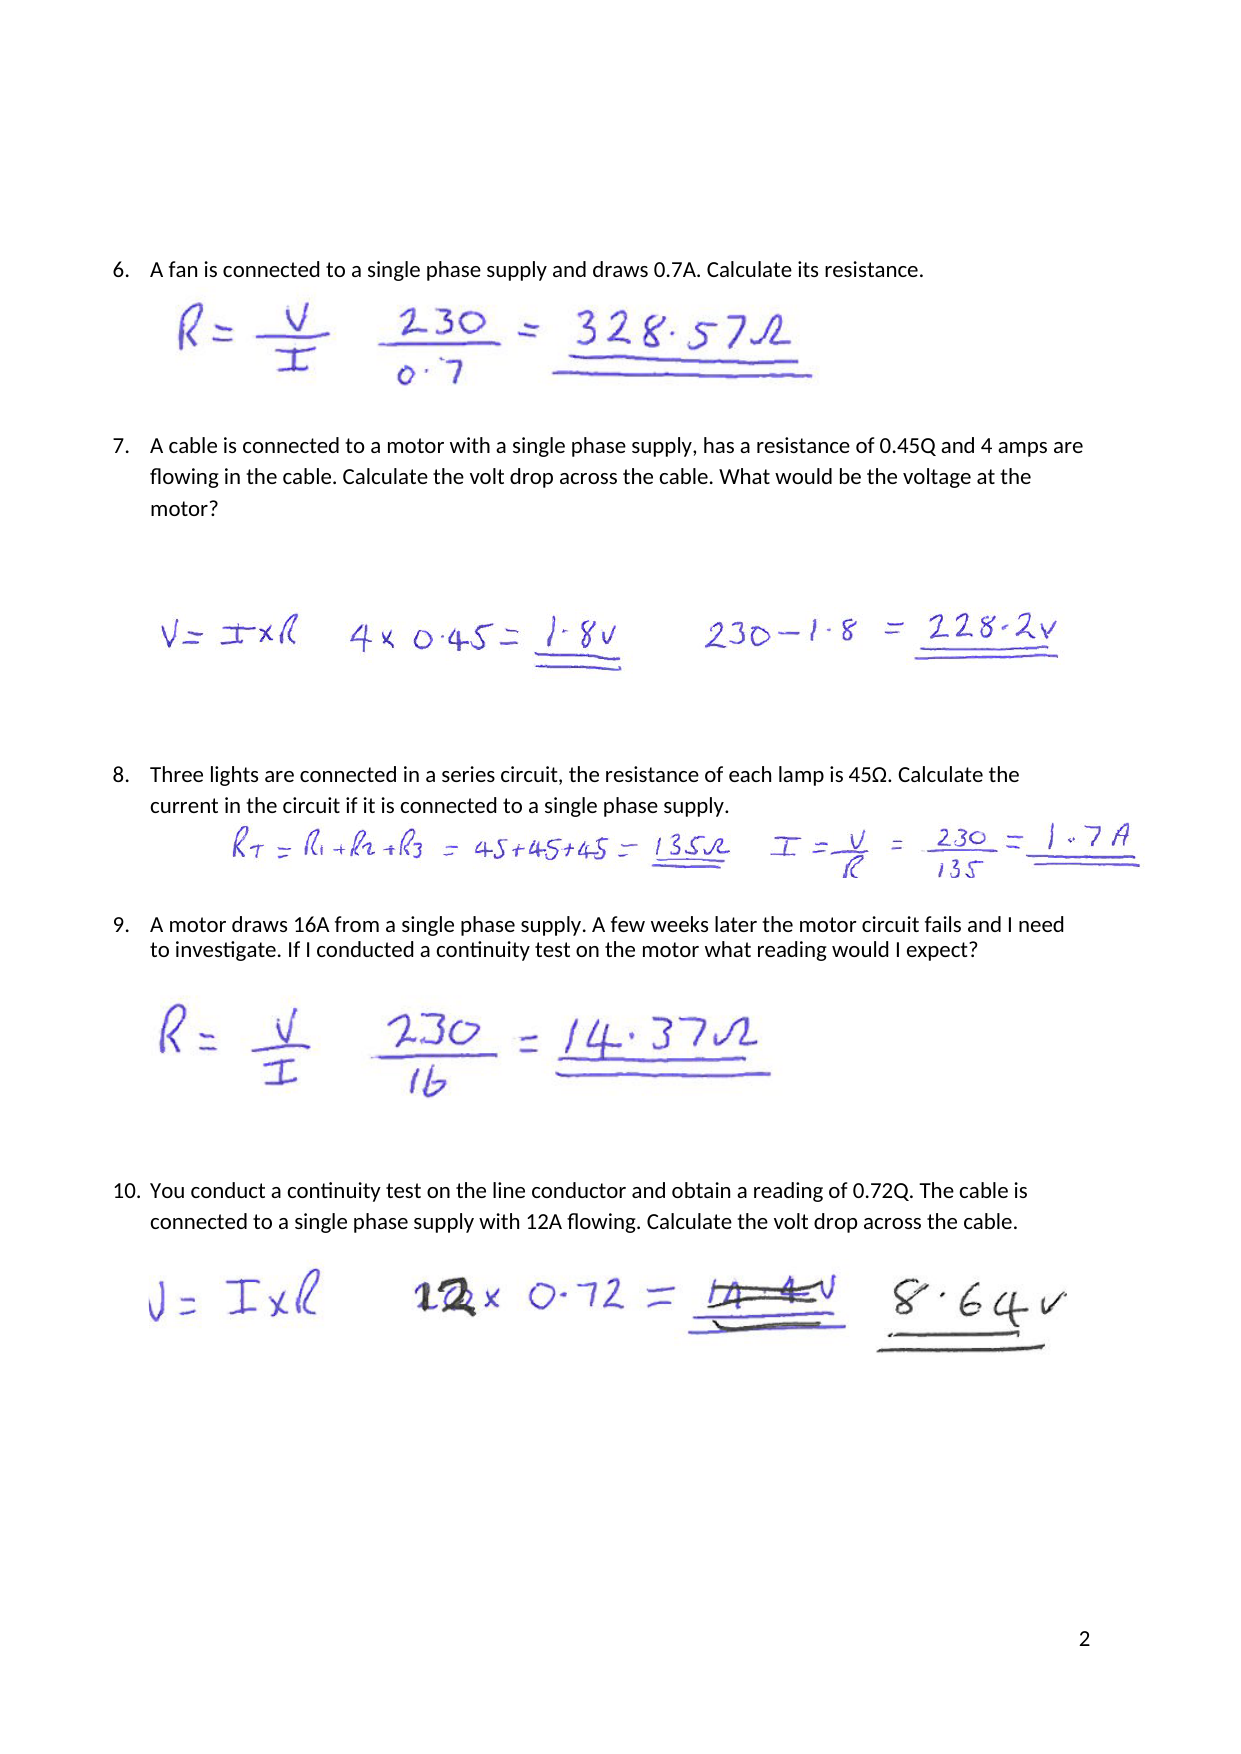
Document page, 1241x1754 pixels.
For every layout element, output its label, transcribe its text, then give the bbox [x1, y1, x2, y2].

list Three lights are connected in a series circuit, the resistance of each lamp is 45Ω. Calculate the current in the circuit if it is connected to a single phase supply. [112, 760, 1090, 819]
list A motor draws 16A from a single phase supply. A few weeks later the motor circuit fails and I need to investigate. If I conducted a continuity test on the motor what reading would I expect? [112, 912, 1090, 963]
list A fan is connected to a single phase supply and draws 0.7A. Calculate its resistance. [112, 255, 1090, 283]
list You conduct a continuity test on the line conductor and obtain a reading of 0.72Q. The cable is connected to a single phase supply with 12A flowing. Calculate the volt drop across the cable. [112, 1176, 1090, 1235]
list A cable is connected to a motor with a single phase supply, has a resistance of 0.45Q and 4 amps are flowing in the cable. Calculate the volt drop across the cable. What would be the voltage at the motor? [112, 431, 1090, 522]
